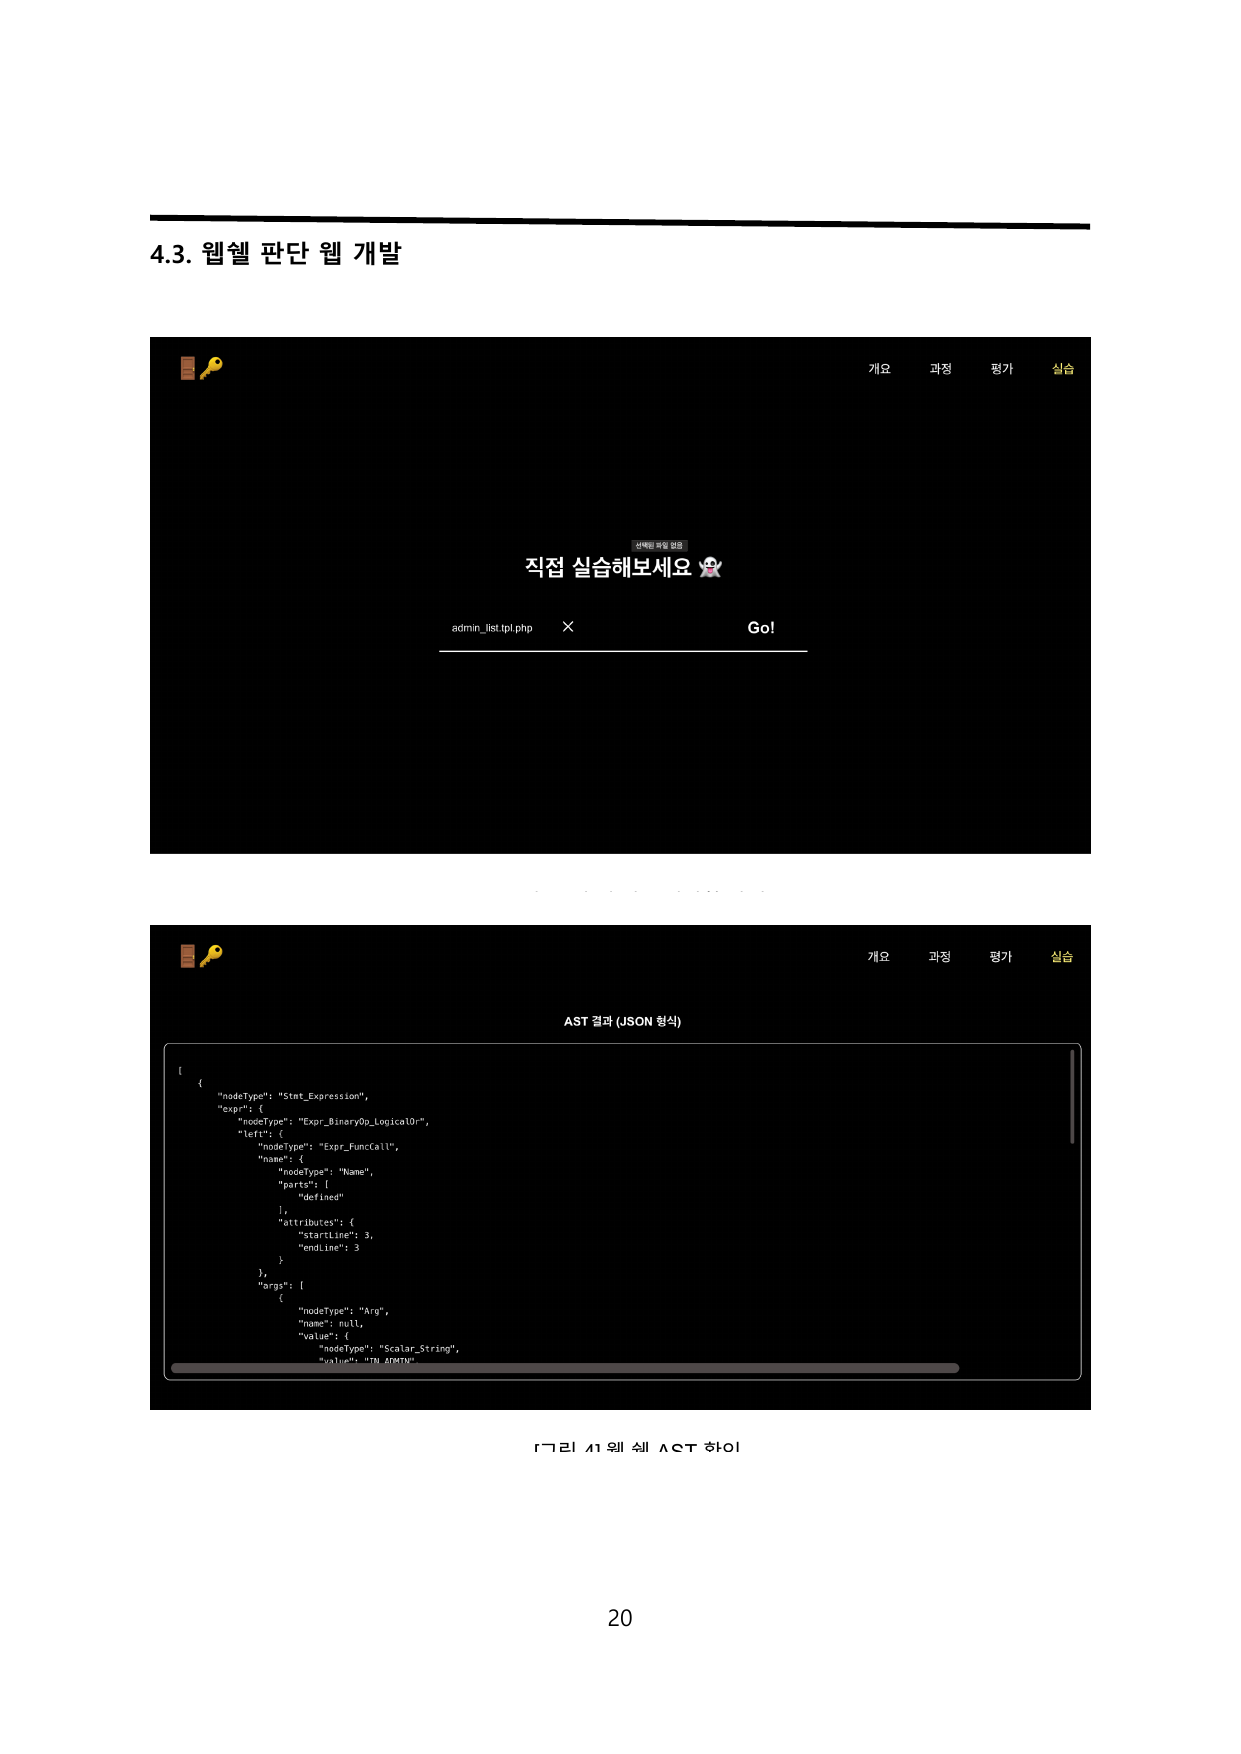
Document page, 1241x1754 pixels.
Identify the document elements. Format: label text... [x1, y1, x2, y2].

picture [150, 337, 1091, 854]
picture [150, 925, 1091, 1410]
subtitle 4.3. 웹쉘 판단 웹 개발 [150, 236, 1090, 269]
